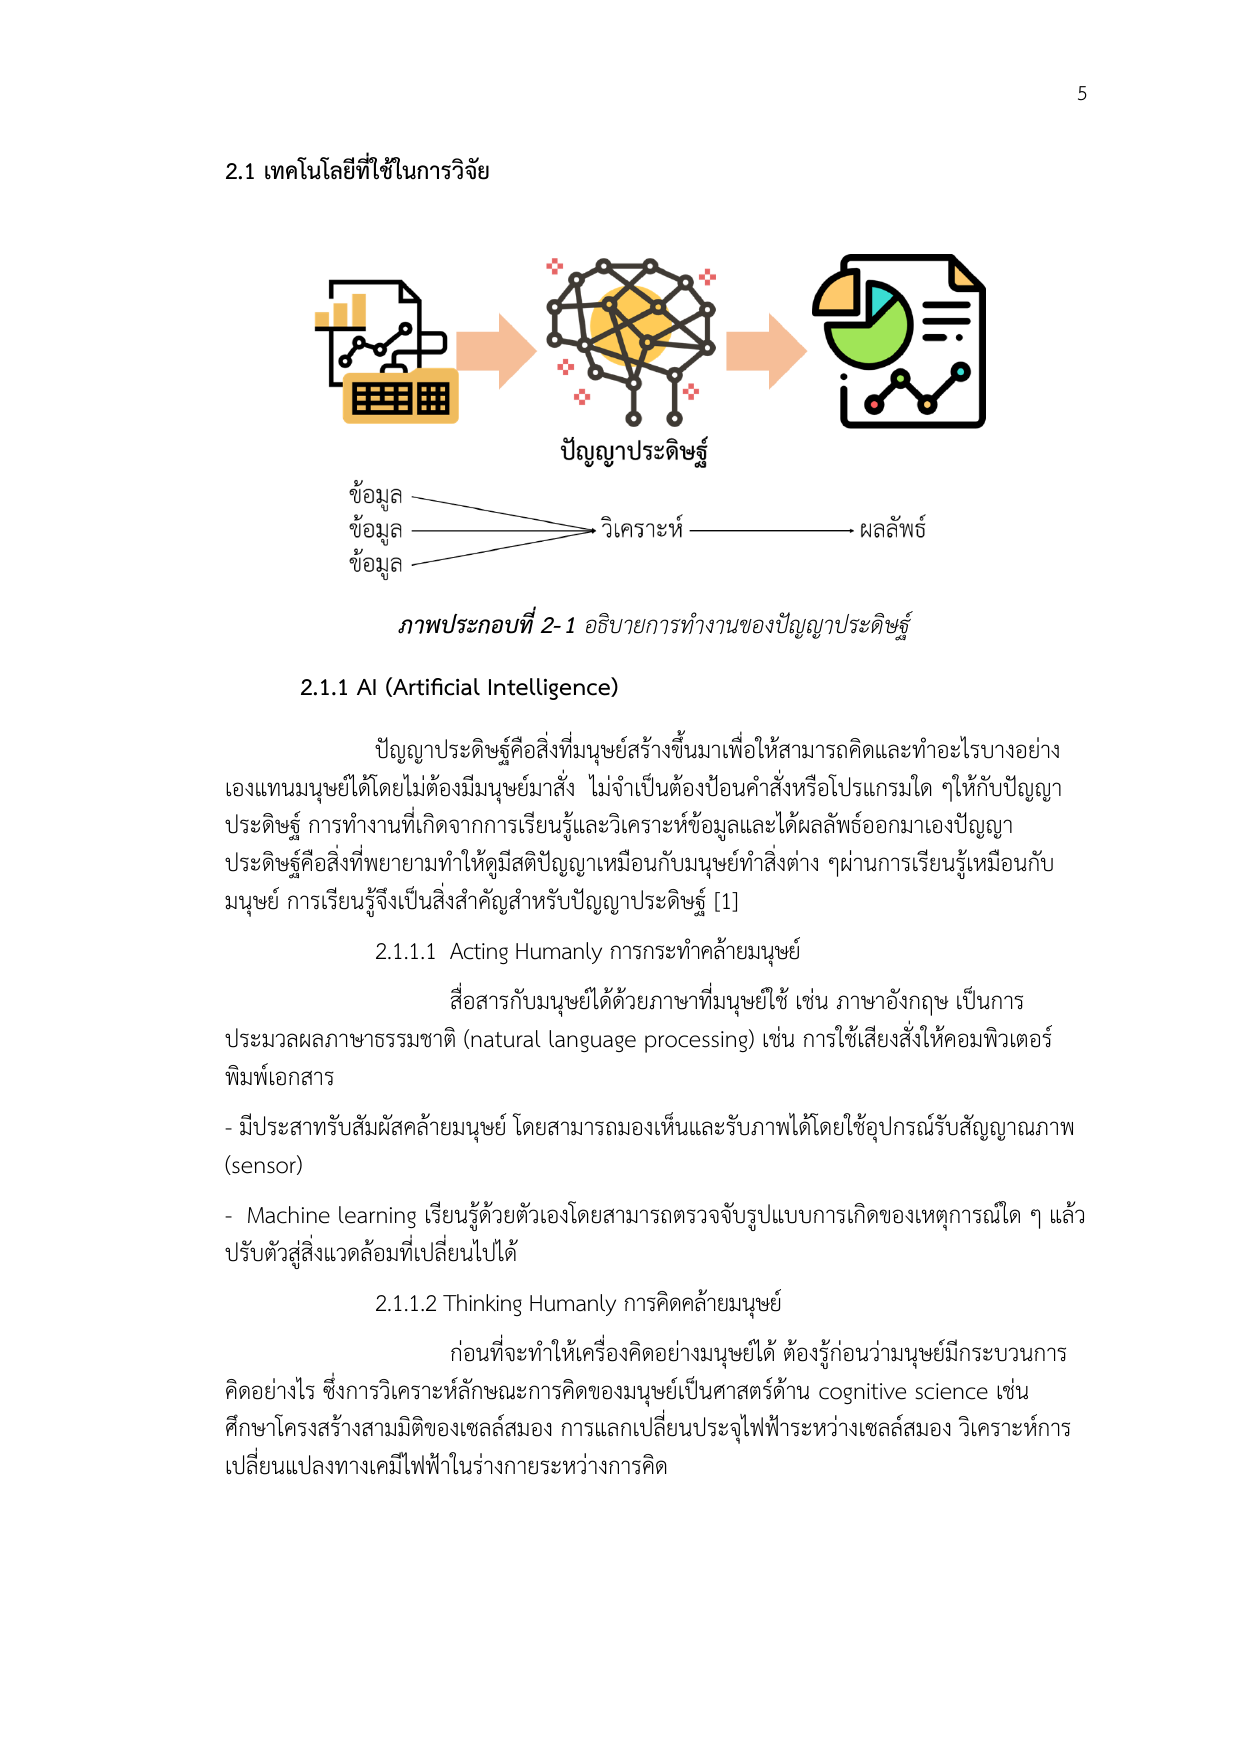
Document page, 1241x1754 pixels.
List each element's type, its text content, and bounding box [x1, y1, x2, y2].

text ก่อนที่จะทำให้เครื่องคิดอย่างมนุษย์ได้ ต้องรู้ก่อนว่ามนุษย์มีกระบวนการคิดอย่างไร ซึ่งการวิเคราะห์ลักษณะการคิดของมนุษย์เป็นศาสตร์ด้าน cognitive science เช่น ศึกษาโครงสร้างสามมิติของเซลล์สมอง การแลกเปลี่ยนประจุไฟฟ้าระหว่างเซลล์สมอง วิเคราะห์การเปลี่ยนแปลงทางเคมีไฟฟ้าในร่างกายระหว่างการคิด [225, 1332, 1087, 1483]
text - มีประสาทรับสัมผัสคล้ายมนุษย์ โดยสามารถมองเห็นและรับภาพได้โดยใช้อุปกรณ์รับสัญญาณภาพ (sensor) [225, 1106, 1087, 1181]
subtitle 2.1 เทคโนโลยีที่ใช้ในการวิจัย [225, 150, 1087, 188]
picture [308, 200, 1004, 592]
text - Machine learning เรียนรู้ด้วยตัวเองโดยสามารถตรวจจับรูปแบบการเกิดของเหตุการณ์ใด ๆ แล้วปรับตัวสู่สิ่งแวดล้อมที่เปลี่ยนไปได้ [225, 1194, 1087, 1269]
text ปัญญาประดิษฐ์คือสิ่งที่มนุษย์สร้างขึ้นมาเพื่อให้สามารถคิดและทำอะไรบางอย่างเองแทนมนุษย์ได้โดยไม่ต้องมีมนุษย์มาสั่ง ไม่จำเป็นต้องป้อนคำสั่งหรือโปรแกรมใด ๆให้กับปัญญาประดิษฐ์ การทำงานที่เกิดจากการเรียนรู้และวิเคราะห์ข้อมูลและได้ผลลัพธ์ออกมาเองปัญญาประดิษฐ์คือสิ่งที่พยายามทำให้ดูมีสติปัญญาเหมือนกับมนุษย์ทำสิ่งต่าง ๆผ่านการเรียนรู้เหมือนกับมนุษย์ การเรียนรู้จึงเป็นสิ่งสำคัญสำหรับปัญญาประดิษฐ์ [1] [225, 729, 1087, 918]
subtitle 2.1.1.2 Thinking Humanly การคิดคล้ายมนุษย์ [375, 1282, 1087, 1319]
text สื่อสารกับมนุษย์ได้ด้วยภาษาที่มนุษย์ใช้ เช่น ภาษาอังกฤษ เป็นการประมวลผลภาษาธรรมชาติ (natural language processing) เช่น การใช้เสียงสั่งให้คอมพิวเตอร์พิมพ์เอกสาร [225, 980, 1087, 1093]
subtitle 2.1.1 AI (Artificial Intelligence) [300, 666, 1087, 704]
subtitle 2.1.1.1 Acting Humanly การกระทำคล้ายมนุษย์ [300, 930, 1087, 968]
text ภาพประกอบที่ 2-1 อธิบายการทำงานของปัญญาประดิษฐ์ [225, 604, 1087, 641]
